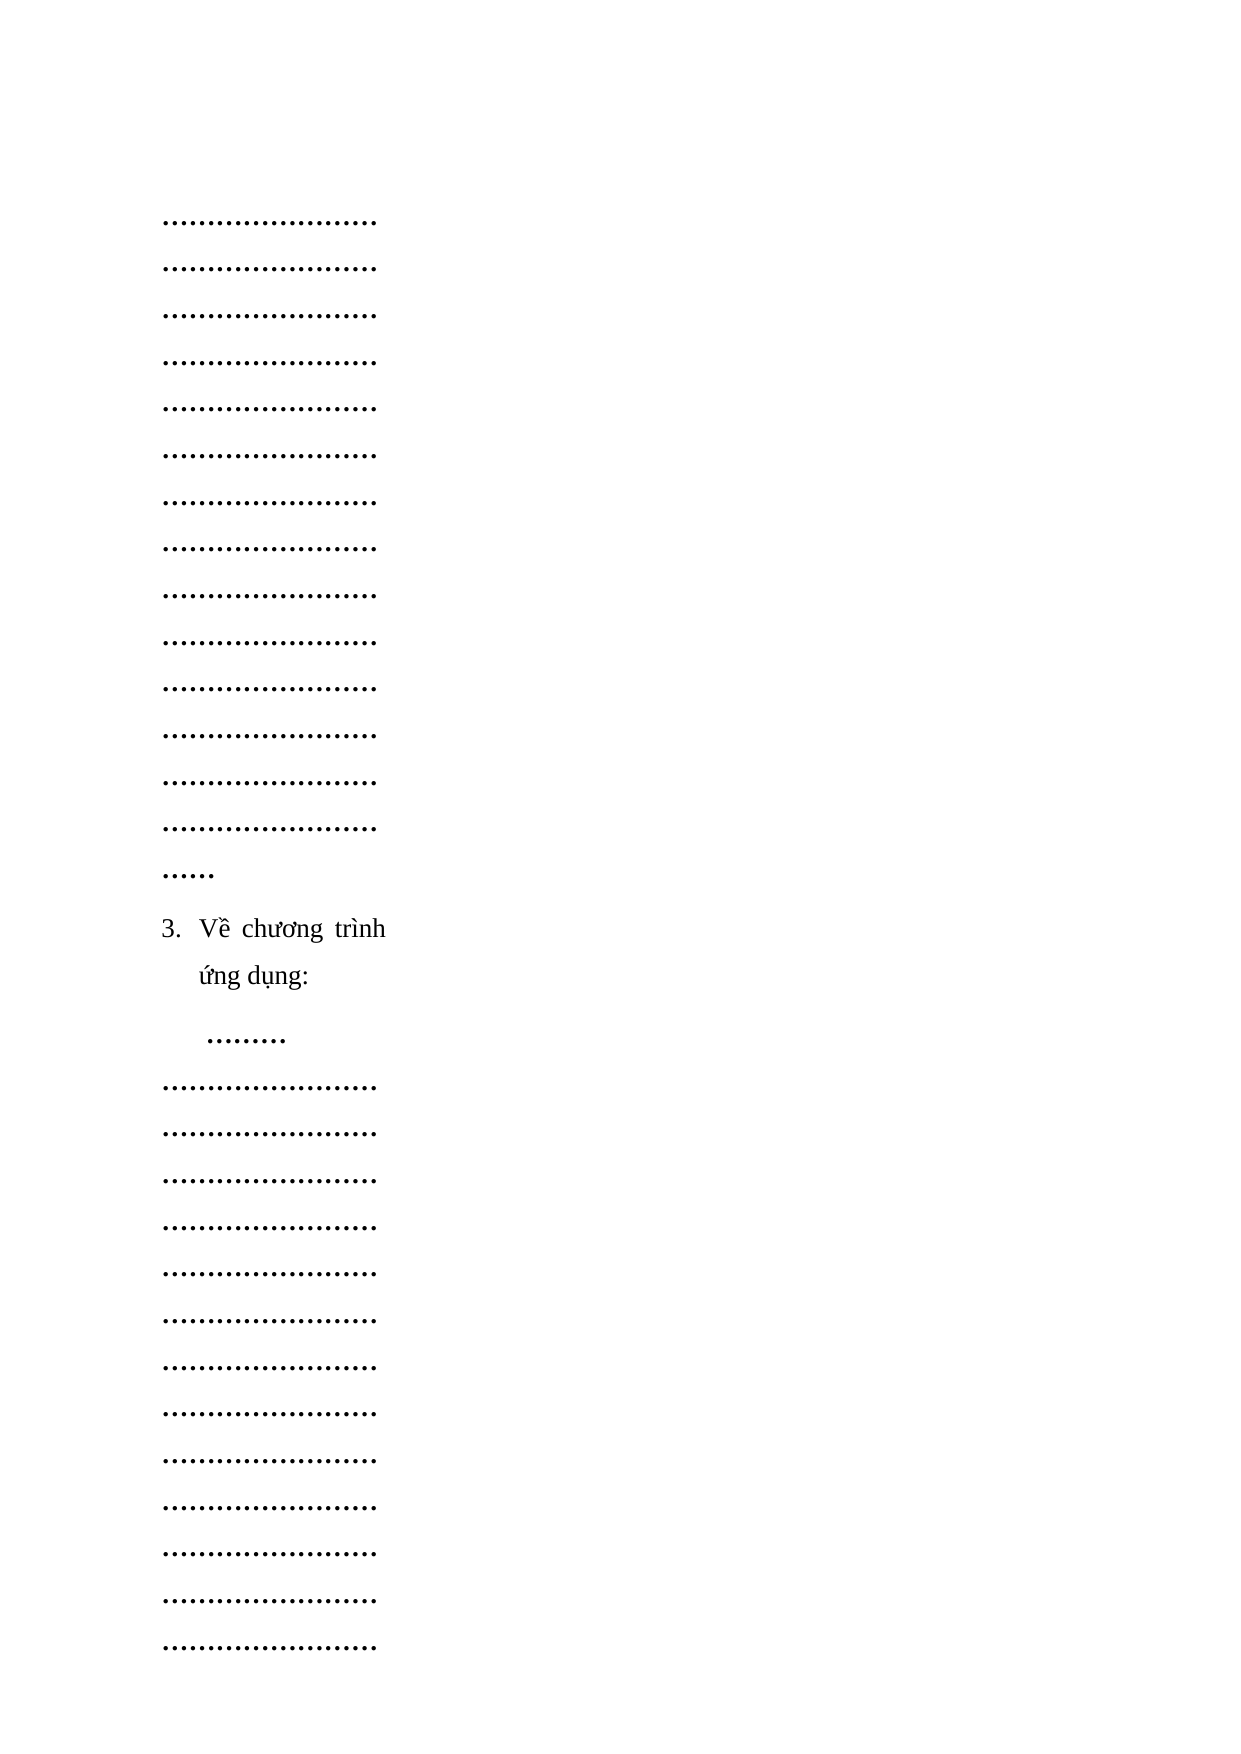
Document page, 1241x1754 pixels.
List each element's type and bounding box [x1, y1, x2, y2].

table_cell [150, 187, 397, 1656]
